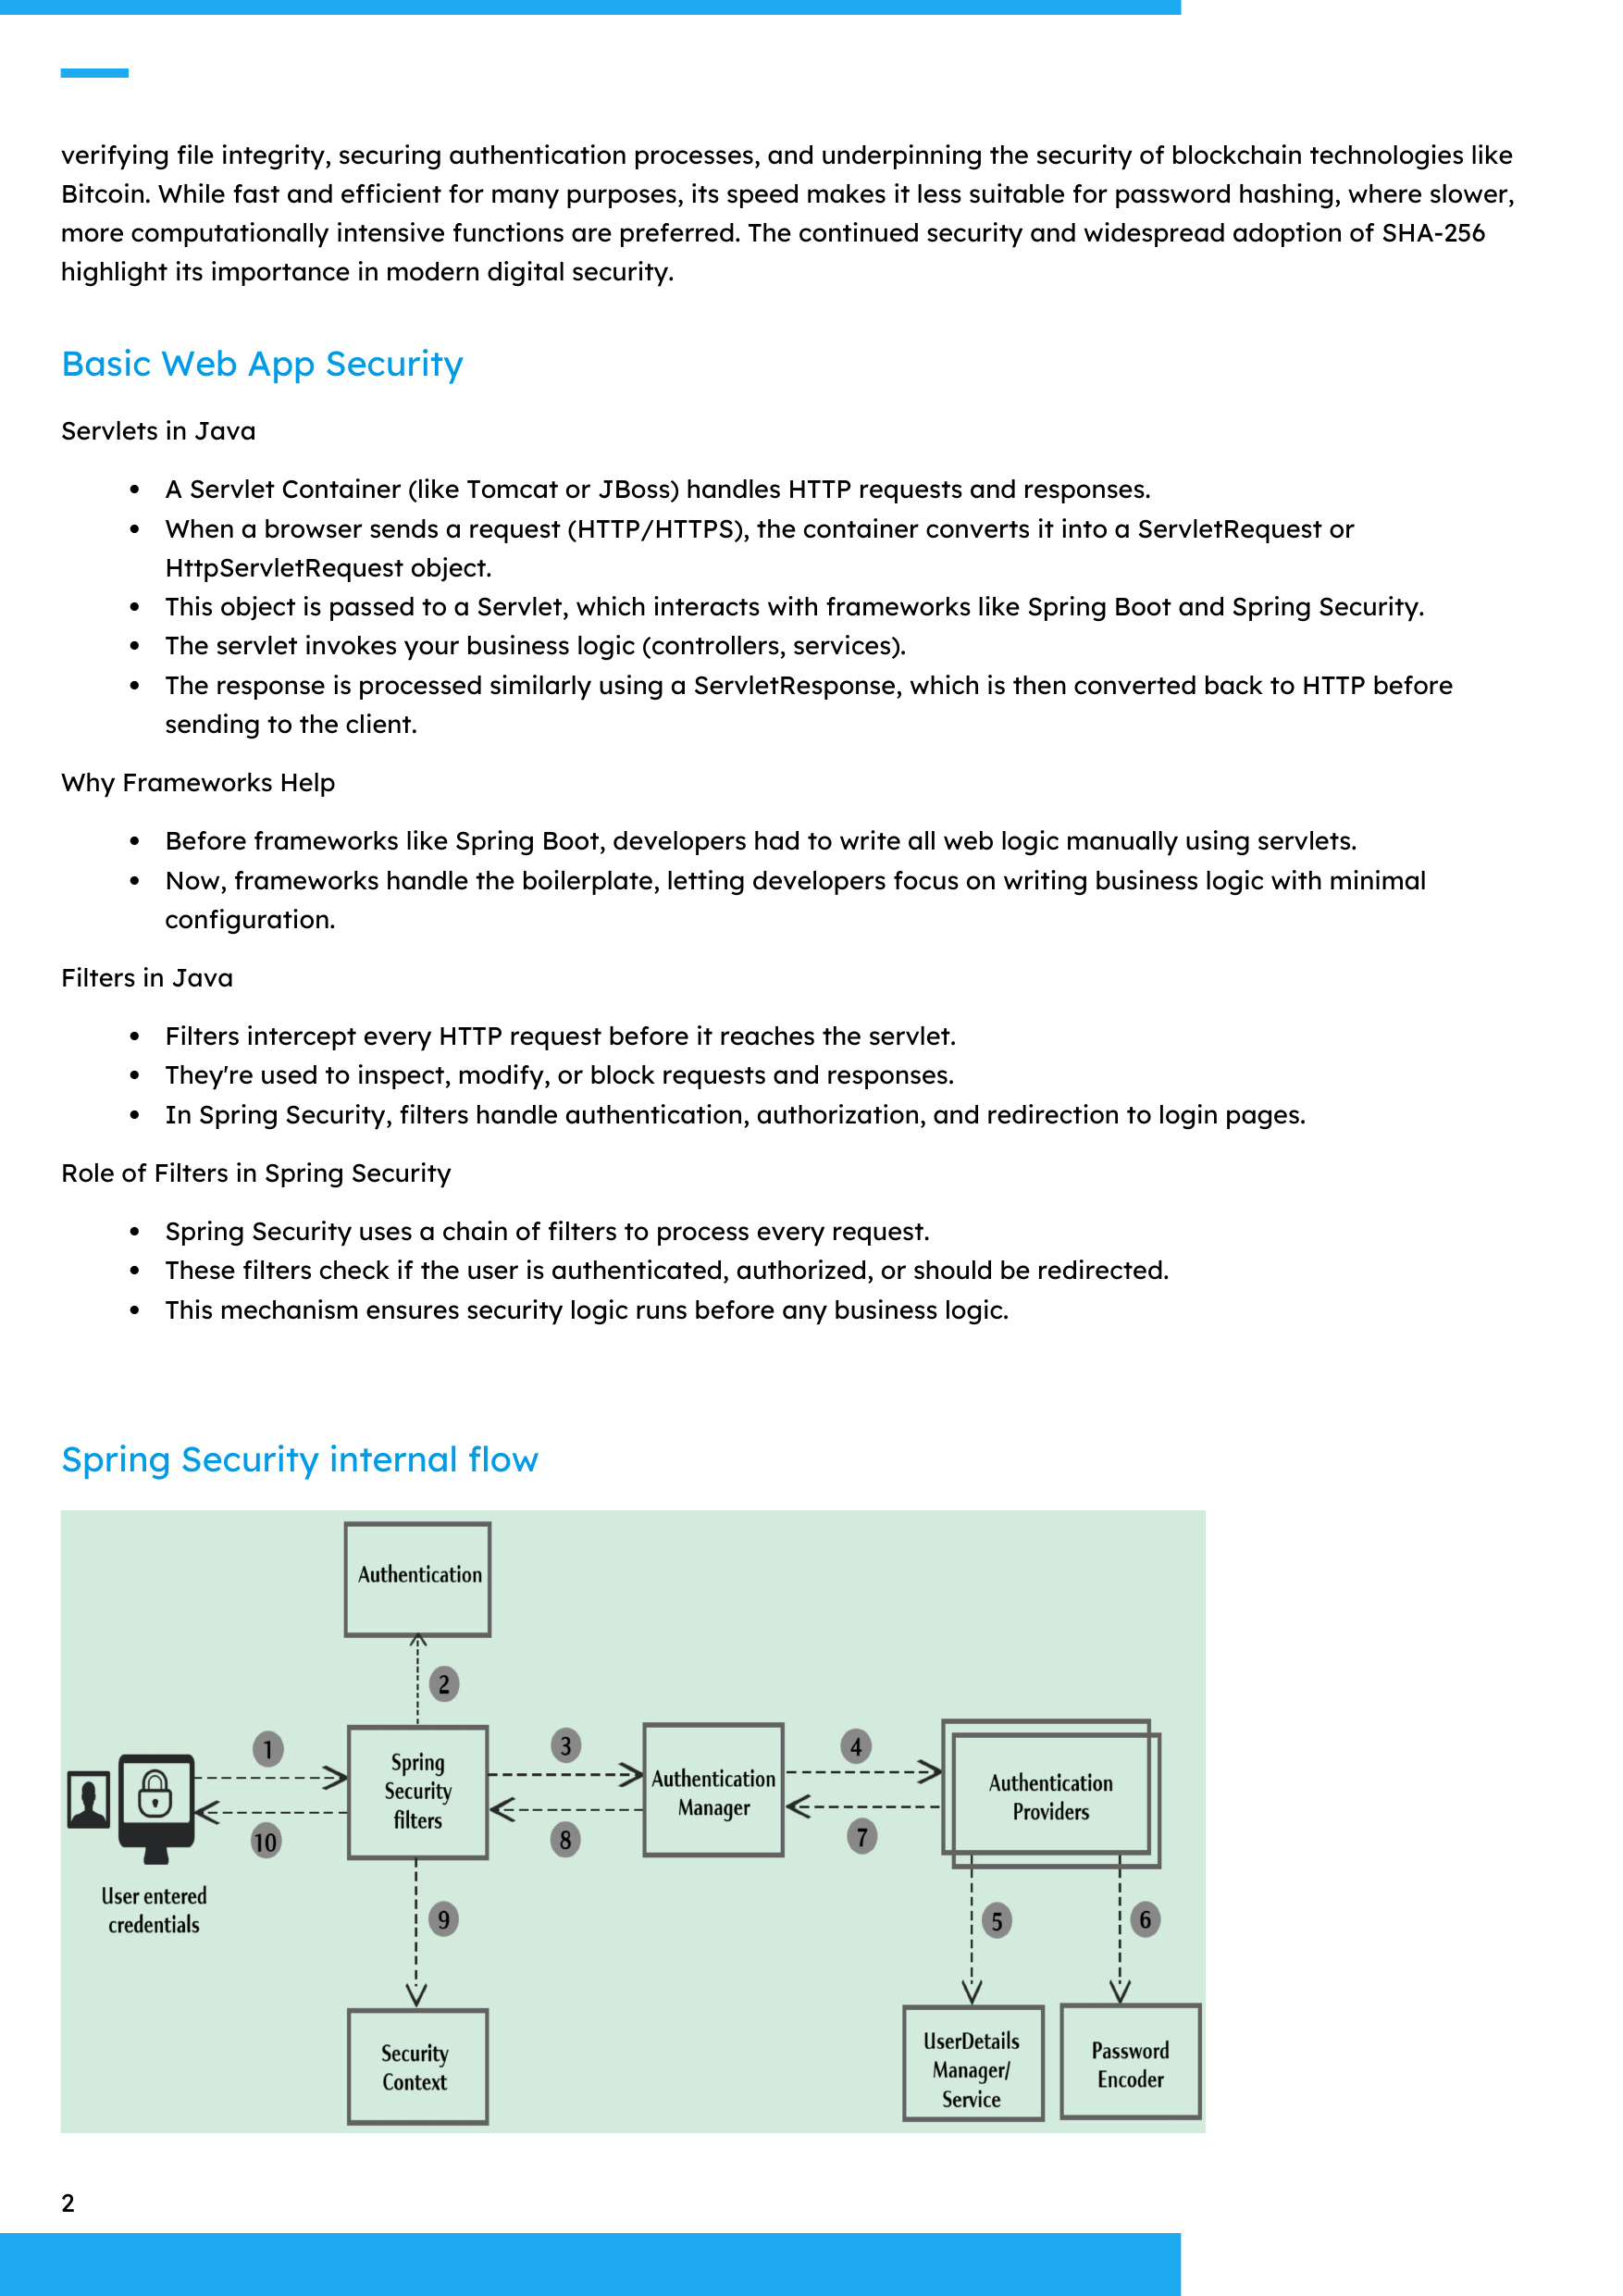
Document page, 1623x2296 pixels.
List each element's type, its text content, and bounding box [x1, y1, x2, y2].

list Filters intercept every HTTP request before it reaches the servlet. [130, 1020, 1526, 1051]
list In Spring Security, filters handle authentication, authorization, and redirection to login pages. [130, 1098, 1526, 1130]
list Now, frameworks handle the boilerplate, letting developers focus on writing business logic with minimal configuration. [130, 864, 1526, 935]
text Servlets in Java [61, 415, 1526, 446]
list This mechanism ensures security logic runs before any business logic. [130, 1294, 1526, 1325]
text Filters in Java [61, 962, 1526, 993]
list Before frameworks like Spring Boot, developers had to write all web logic manually using servlets. [130, 825, 1526, 857]
text Role of Filters in Spring Security [61, 1157, 1526, 1188]
list A Servlet Container (like Tomcat or JBoss) handles HTTP requests and responses. [130, 474, 1526, 505]
subtitle Basic Web App Security [61, 341, 1526, 385]
list Spring Security uses a chain of filters to process every request. [130, 1215, 1526, 1247]
list The servlet invokes your business logic (controllers, services). [130, 630, 1526, 662]
picture [60, 68, 129, 78]
list When a browser sends a request (HTTP/HTTPS), the container converts it into a ServletRequest or HttpServletRequest object. [130, 513, 1526, 583]
list The response is processed similarly using a ServletResponse, which is then converted back to HTTP before sending to the client. [130, 669, 1526, 739]
picture [0, 2233, 1182, 2296]
list This object is passed to a Servlet, which interacts with frameworks like Spring Boot and Spring Security. [130, 590, 1526, 622]
subtitle Spring Security internal flow [61, 1437, 1526, 1481]
list They're used to inspect, modify, or block requests and responses. [130, 1060, 1526, 1091]
list These filters check if the user is authenticated, authorized, or should be redirected. [130, 1255, 1526, 1285]
text Why Frameworks Help [61, 766, 1526, 798]
picture [0, 0, 1182, 15]
picture [60, 1510, 1207, 2133]
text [61, 139, 1526, 288]
